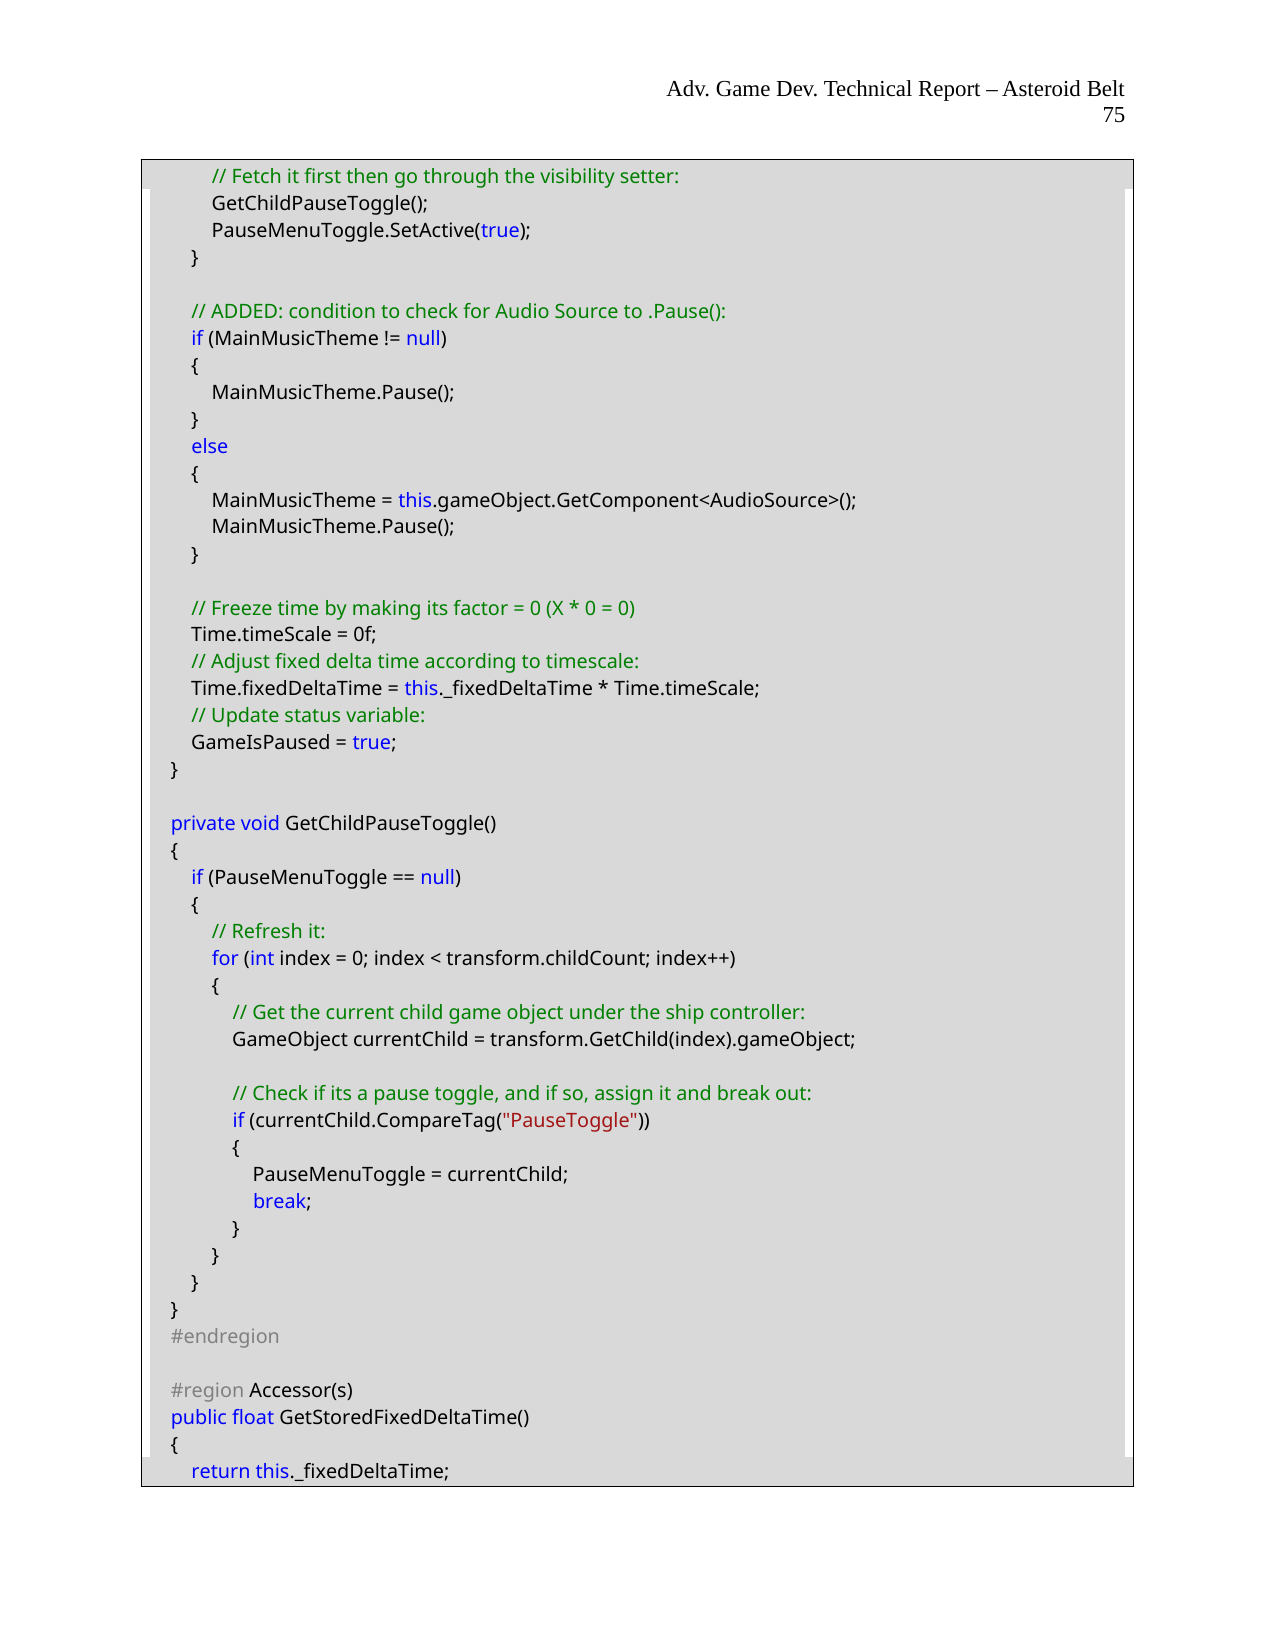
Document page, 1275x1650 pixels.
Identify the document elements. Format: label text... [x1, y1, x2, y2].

text // Freeze time by making its factor = 0 (X * 0 = 0) [150, 594, 1125, 621]
text } [150, 540, 1125, 567]
text MainMusicTheme.Pause(); [150, 513, 1125, 540]
text } [150, 1214, 1125, 1241]
text } [150, 1295, 1125, 1322]
text } [150, 405, 1125, 432]
text { [150, 351, 1125, 378]
text if (MainMusicTheme != null) [150, 324, 1125, 351]
text public float GetStoredFixedDeltaTime() [150, 1403, 1125, 1430]
text if (PauseMenuToggle == null) [150, 863, 1125, 891]
text if (currentChild.CompareTag("PauseToggle")) [150, 1106, 1125, 1133]
text { [150, 891, 1125, 917]
text { [150, 971, 1125, 998]
text } [150, 1268, 1125, 1295]
text // Update status variable: [150, 702, 1125, 729]
text GetChildPauseToggle(); [150, 189, 1125, 216]
text } [150, 756, 1125, 783]
text return this._fixedDeltaTime; [142, 1454, 1133, 1486]
text { [150, 837, 1125, 863]
text Time.fixedDeltaTime = this._fixedDeltaTime * Time.timeScale; [150, 675, 1125, 702]
text else [150, 432, 1125, 459]
text GameObject currentChild = transform.GetChild(index).gameObject; [150, 1025, 1125, 1052]
text Time.timeScale = 0f; [150, 621, 1125, 648]
text { [150, 1133, 1125, 1160]
text // Refresh it: [150, 917, 1125, 944]
text PauseMenuToggle = currentChild; [150, 1160, 1125, 1187]
text } [150, 243, 1125, 270]
text // Adjust fixed delta time according to timescale: [150, 648, 1125, 675]
text #region Accessor(s) [150, 1376, 1125, 1403]
text // Fetch it first then go through the visibility setter: [142, 160, 1133, 189]
text { [150, 459, 1125, 486]
text private void GetChildPauseToggle() [150, 809, 1125, 837]
text { [150, 1430, 1125, 1454]
text // Get the current child game object under the ship controller: [150, 998, 1125, 1025]
text break; [150, 1187, 1125, 1214]
text // Check if its a pause toggle, and if so, assign it and break out: [150, 1079, 1125, 1106]
text #endregion [150, 1322, 1125, 1349]
text MainMusicTheme = this.gameObject.GetComponent<AudioSource>(); [150, 486, 1125, 513]
text GameIsPaused = true; [150, 729, 1125, 756]
text PauseMenuToggle.SetActive(true); [150, 216, 1125, 243]
text MainMusicTheme.Pause(); [150, 378, 1125, 405]
text for (int index = 0; index < transform.childCount; index++) [150, 944, 1125, 971]
text } [150, 1241, 1125, 1268]
text // ADDED: condition to check for Audio Source to .Pause(): [150, 297, 1125, 324]
